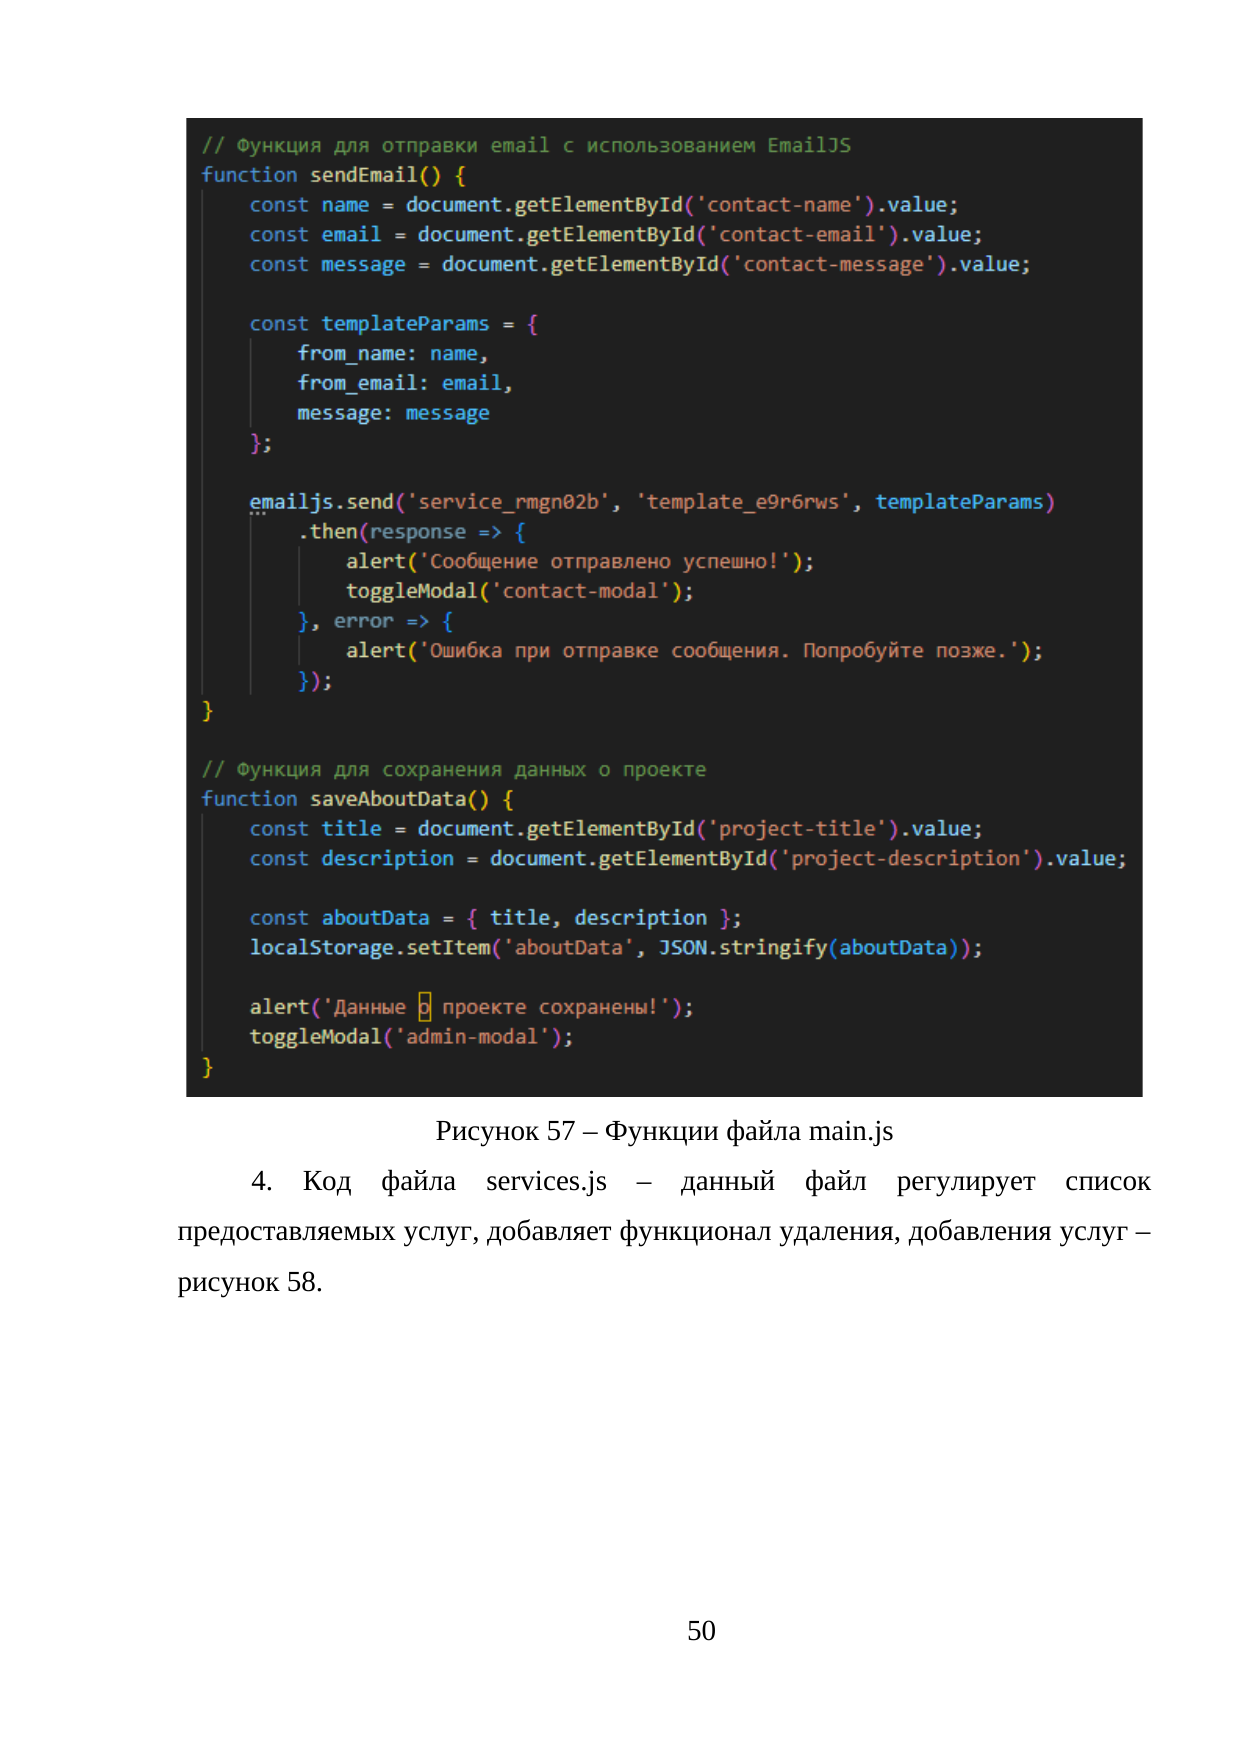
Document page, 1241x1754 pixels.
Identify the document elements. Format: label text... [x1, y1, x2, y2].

text 4. Код файла services.js – данный файл регулирует список предоставляемых услуг, добавляет функционал удаления, добавления услуг – рисунок 58. [177, 1163, 1152, 1297]
picture [186, 118, 1143, 1097]
text Рисунок 57 – Функции файла main.js [177, 1113, 1152, 1146]
